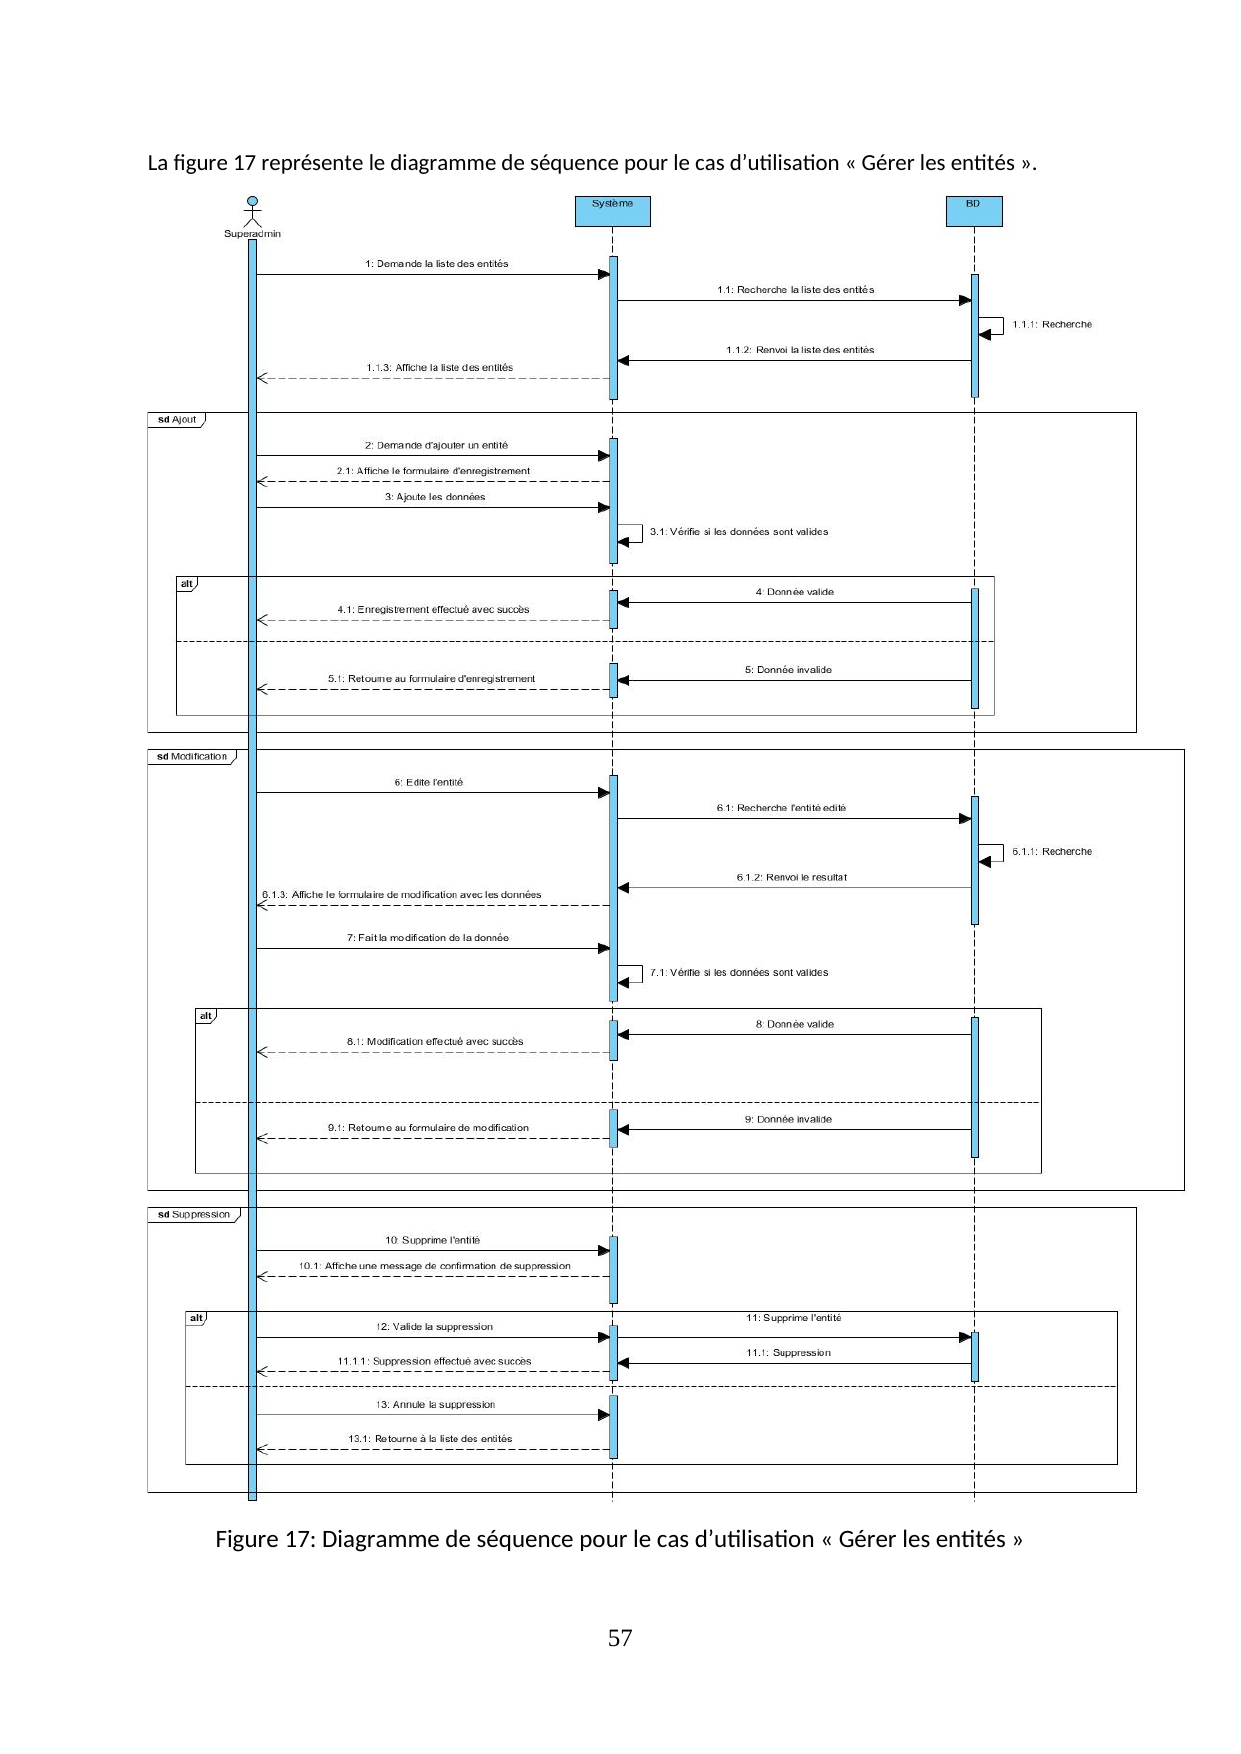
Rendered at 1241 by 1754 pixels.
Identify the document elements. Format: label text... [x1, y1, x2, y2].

text La figure 17 représente le diagramme de séquence pour le cas d’utilisation « Gérer les entités ». [148, 148, 1093, 176]
text Figure 17: Diagramme de séquence pour le cas d’utilisation « Gérer les entités » [148, 1523, 1093, 1553]
picture [147, 194, 1187, 1504]
